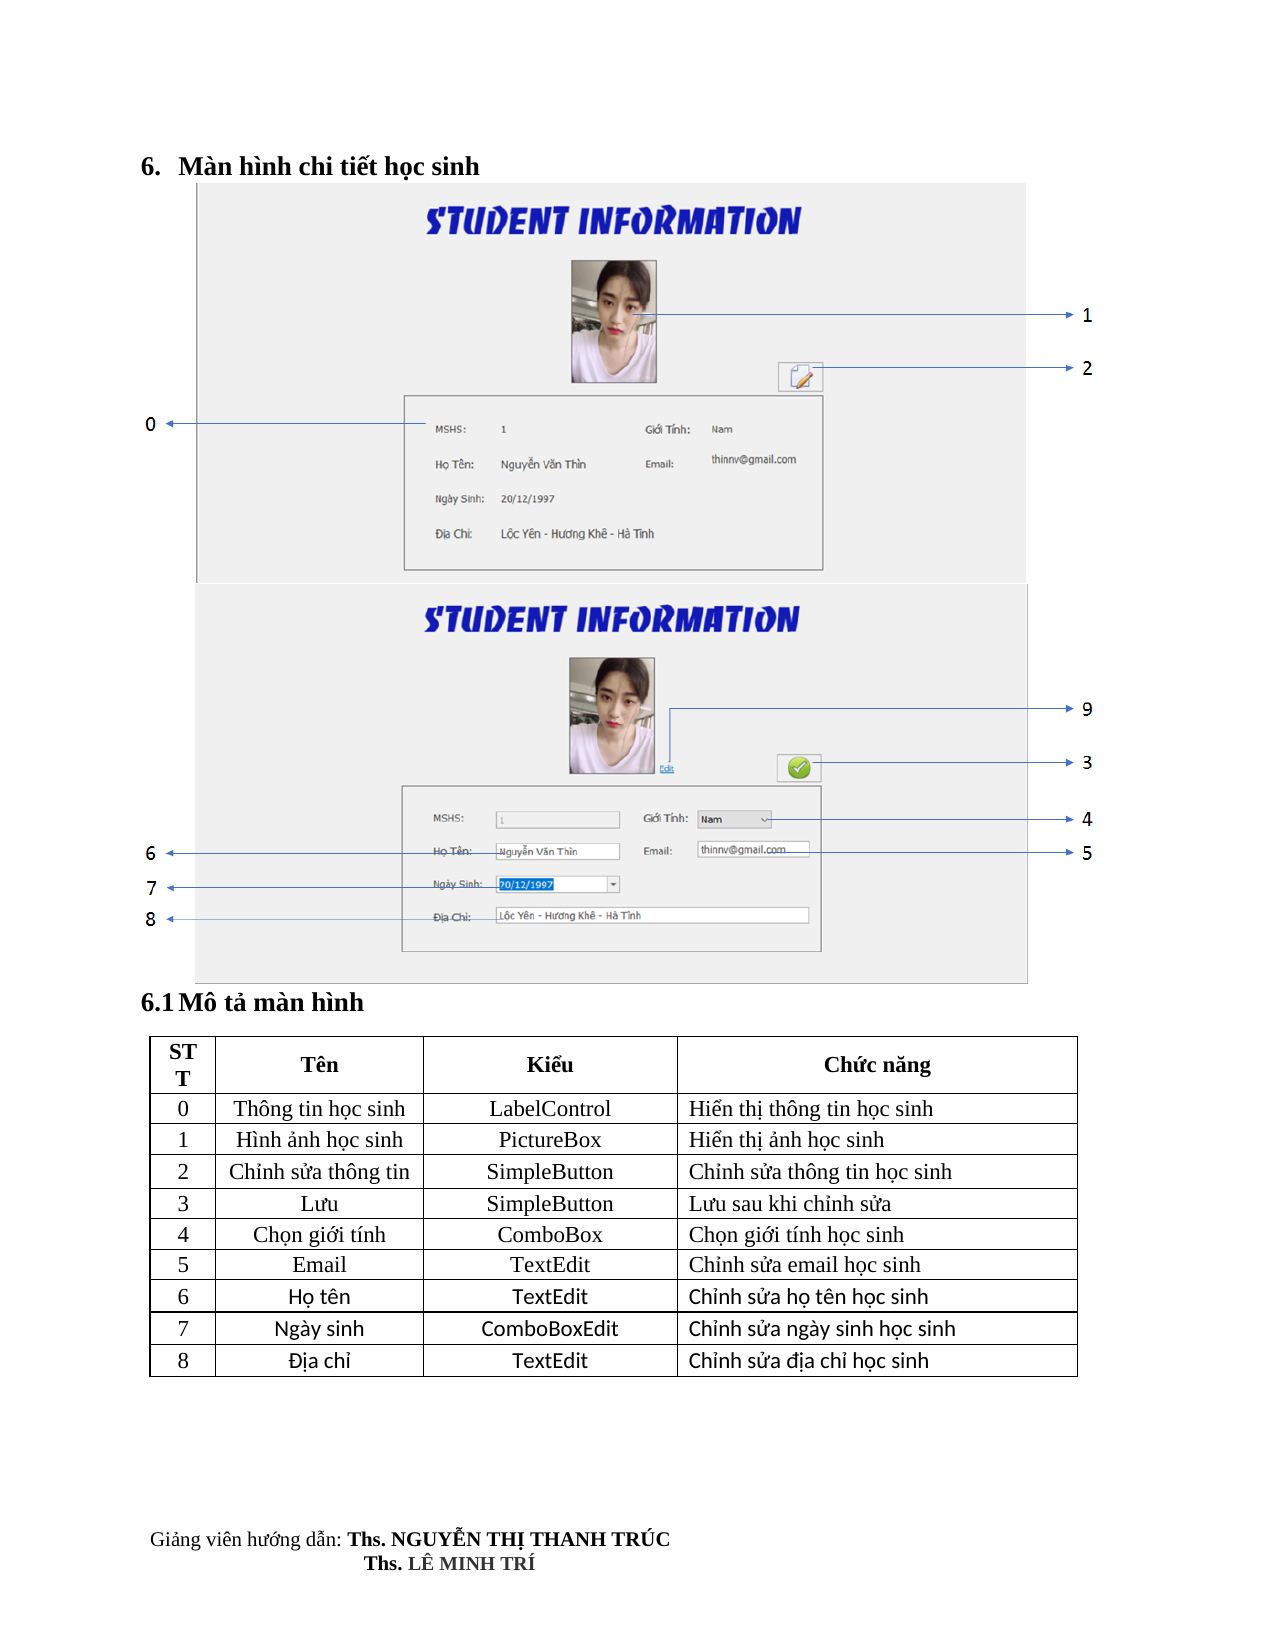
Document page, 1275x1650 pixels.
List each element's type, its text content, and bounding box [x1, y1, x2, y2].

table_cell PictureBox [424, 1124, 677, 1154]
table_cell Chỉnh sửa địa chỉ học sinh [678, 1345, 1077, 1376]
table_cell TextEdit [424, 1280, 677, 1311]
table_cell Chỉnh sửa thông tin [216, 1155, 423, 1188]
table_cell Thông tin học sinh [216, 1094, 423, 1123]
picture [131, 584, 1105, 984]
table_cell Chọn giới tính [216, 1219, 423, 1249]
table_cell ComboBoxEdit [424, 1313, 677, 1344]
table_cell 1 [151, 1124, 215, 1154]
table_header STT [151, 1037, 215, 1093]
table_cell TextEdit [424, 1250, 677, 1279]
table_cell SimpleButton [424, 1155, 677, 1188]
table_cell 3 [151, 1189, 215, 1218]
table_cell 4 [151, 1219, 215, 1249]
table_cell Họ tên [216, 1280, 423, 1311]
list Mô tả màn hình [141, 986, 1125, 1017]
table_header Chức năng [678, 1037, 1077, 1093]
table_cell Chỉnh sửa ngày sinh học sinh [678, 1313, 1077, 1344]
table_cell TextEdit [424, 1345, 677, 1376]
table_header Kiểu [424, 1037, 677, 1093]
table_cell 6 [151, 1280, 215, 1311]
table_cell 5 [151, 1250, 215, 1279]
table_cell ComboBox [424, 1219, 677, 1249]
table_cell Lưu sau khi chỉnh sửa [678, 1189, 1077, 1218]
table_cell Chỉnh sửa email học sinh [678, 1250, 1077, 1279]
picture [131, 183, 1106, 583]
table_cell Chỉnh sửa thông tin học sinh [678, 1155, 1077, 1188]
table_cell SimpleButton [424, 1189, 677, 1218]
table_cell 0 [151, 1094, 215, 1123]
table_cell Email [216, 1250, 423, 1279]
table_cell Lưu [216, 1189, 423, 1218]
table_cell 7 [151, 1313, 215, 1344]
table_cell 2 [151, 1155, 215, 1188]
table_cell Chỉnh sửa họ tên học sinh [678, 1280, 1077, 1311]
table_header Tên [216, 1037, 423, 1093]
table_cell 8 [151, 1345, 215, 1376]
table_cell LabelControl [424, 1094, 677, 1123]
table_cell Chọn giới tính học sinh [678, 1219, 1077, 1249]
table_cell Hình ảnh học sinh [216, 1124, 423, 1154]
table_cell Hiển thị thông tin học sinh [678, 1094, 1077, 1123]
table_cell Địa chỉ [216, 1345, 423, 1376]
table_cell Ngày sinh [216, 1313, 423, 1344]
table_cell Hiển thị ảnh học sinh [678, 1124, 1077, 1154]
list Màn hình chi tiết học sinh [141, 150, 1125, 181]
